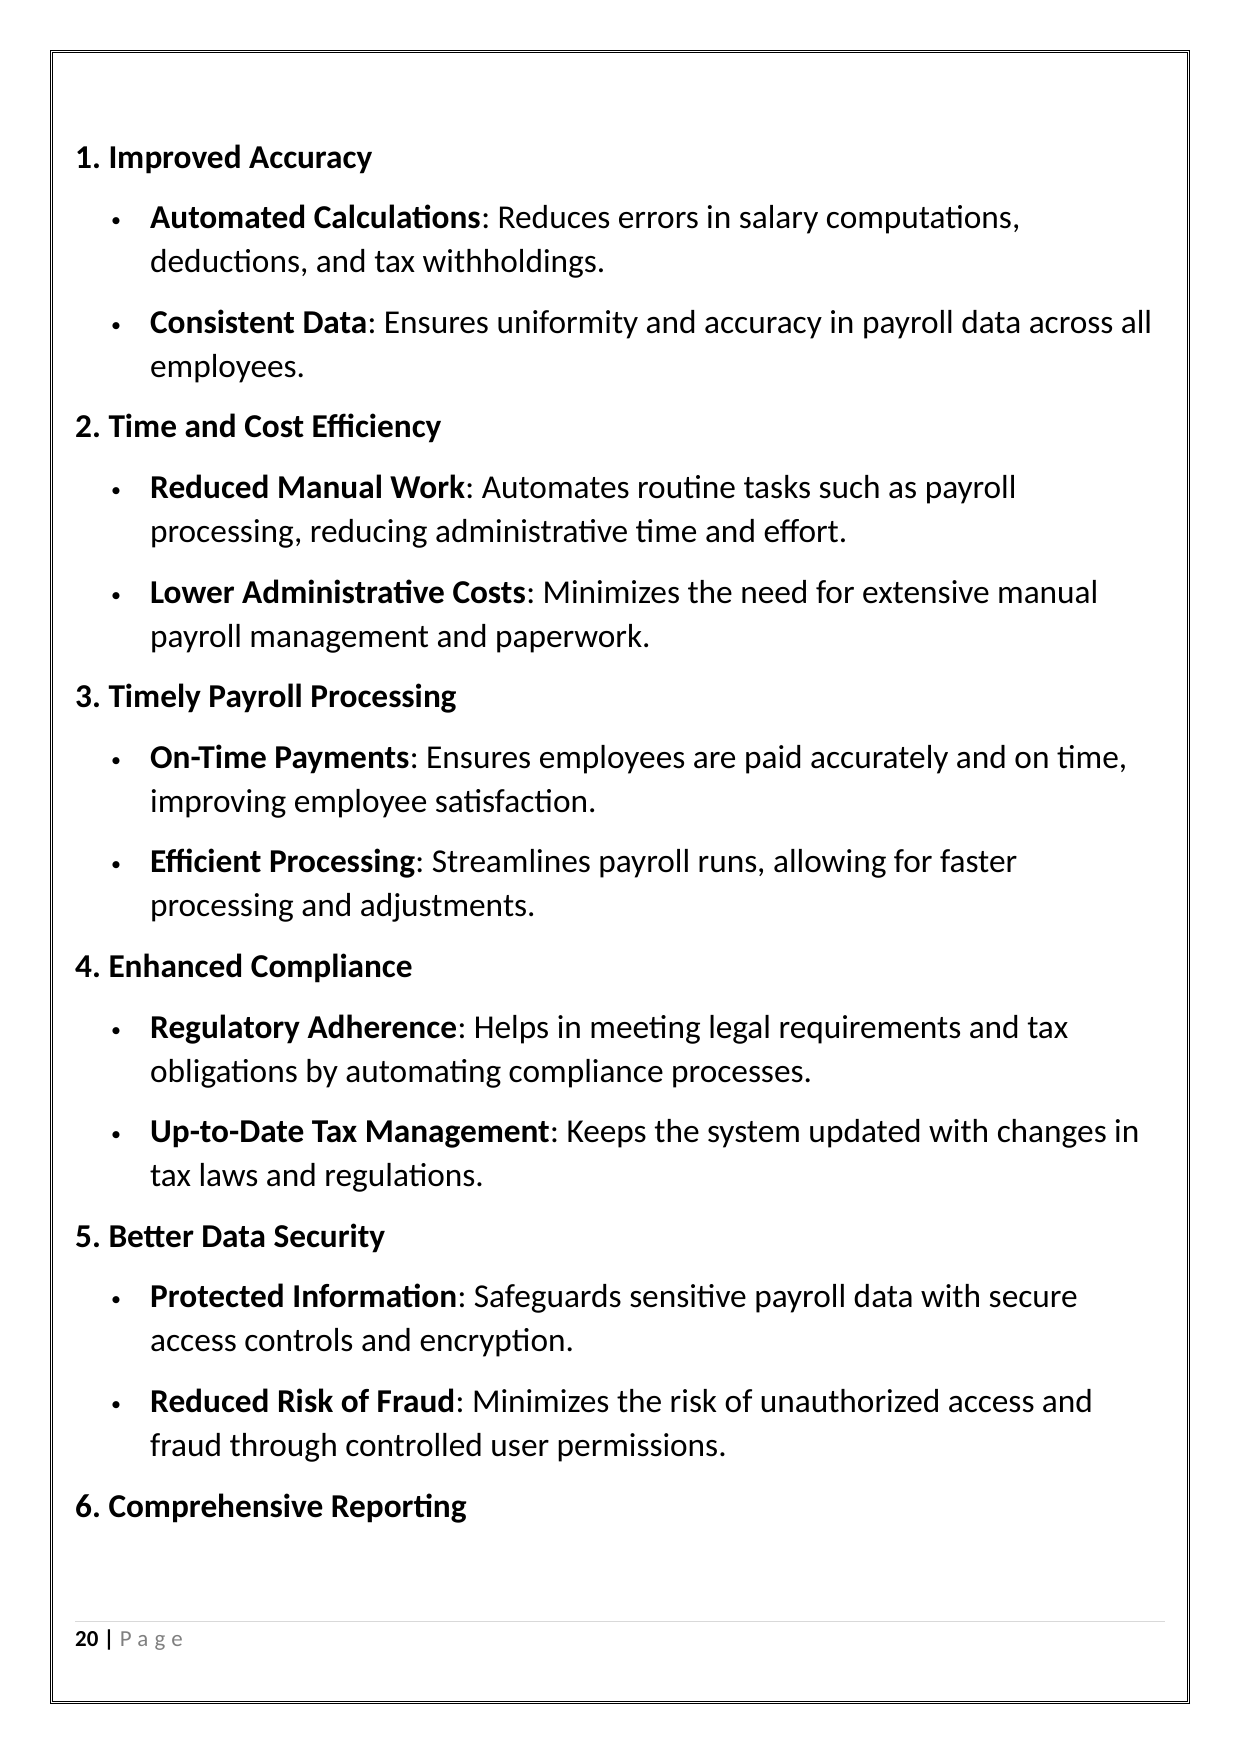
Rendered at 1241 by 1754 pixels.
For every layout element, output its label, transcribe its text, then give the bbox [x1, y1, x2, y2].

text 3. Timely Payroll Processing [75, 675, 1165, 716]
list Consistent Data: Ensures uniformity and accuracy in payroll data across all employees. [112, 301, 1165, 386]
list Efficient Processing: Streamlines payroll runs, allowing for faster processing and adjustments. [112, 840, 1165, 925]
list Up-to-Date Tax Management: Keeps the system updated with changes in tax laws and regulations. [112, 1110, 1165, 1195]
text 4. Enhanced Compliance [75, 945, 1165, 986]
text 5. Better Data Security [75, 1215, 1165, 1256]
list Reduced Manual Work: Automates routine tasks such as payroll processing, reducing administrative time and effort. [112, 466, 1165, 551]
list Regulatory Adherence: Helps in meeting legal requirements and tax obligations by automating compliance processes. [112, 1006, 1165, 1090]
list Automated Calculations: Reduces errors in salary computations, deductions, and tax withholdings. [112, 196, 1165, 281]
list Reduced Risk of Fraud: Minimizes the risk of unauthorized access and fraud through controlled user permissions. [112, 1380, 1165, 1465]
text 2. Time and Cost Efficiency [75, 405, 1165, 446]
list On-Time Payments: Ensures employees are paid accurately and on time, improving employee satisfaction. [112, 736, 1165, 821]
text 1. Improved Accuracy [75, 136, 1165, 176]
text 6. Comprehensive Reporting [75, 1484, 1165, 1525]
list Lower Administrative Costs: Minimizes the need for extensive manual payroll management and paperwork. [112, 571, 1165, 655]
list Protected Information: Safeguards sensitive payroll data with secure access controls and encryption. [112, 1275, 1165, 1360]
